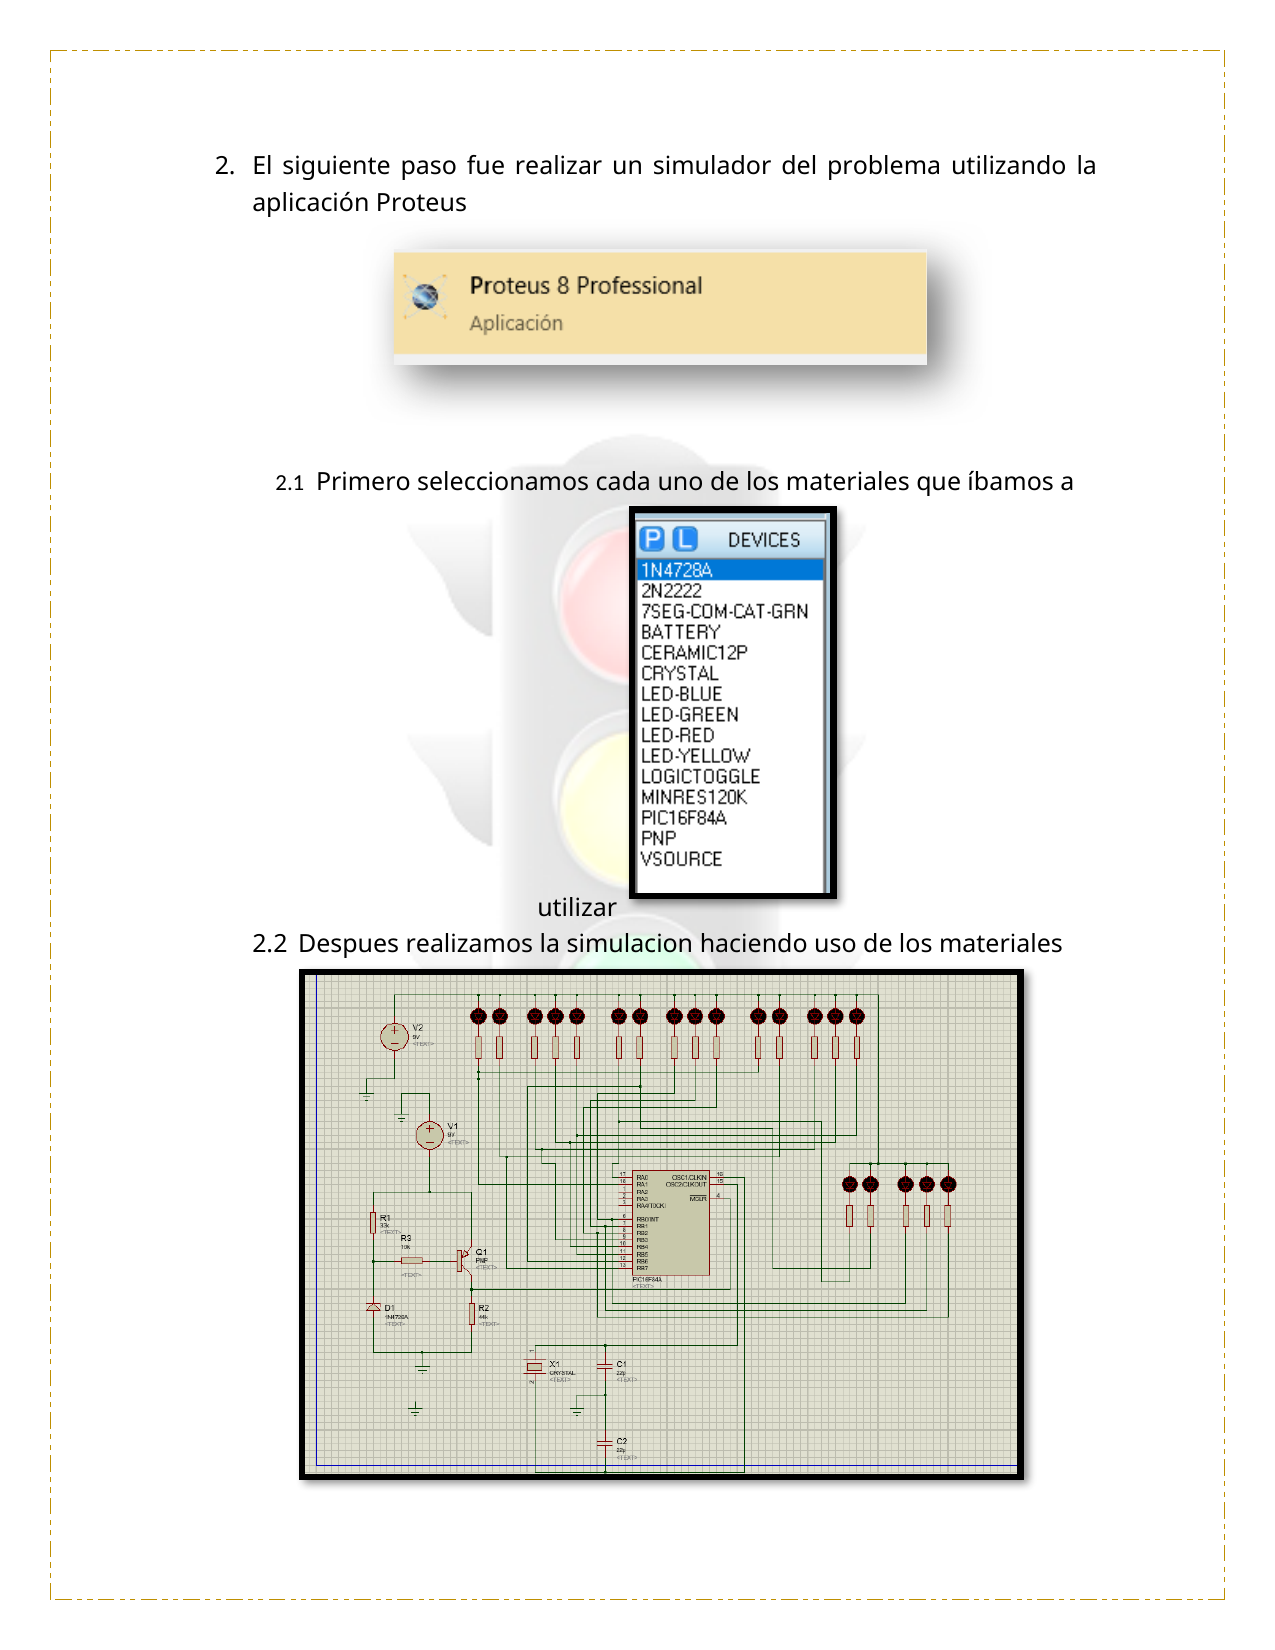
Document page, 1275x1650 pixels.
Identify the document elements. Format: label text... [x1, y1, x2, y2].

list El siguiente paso fue realizar un simulador del problema utilizando la aplicación Proteus [214, 148, 1098, 218]
picture [393, 249, 927, 365]
picture [635, 513, 830, 893]
picture [305, 975, 1017, 1474]
list Primero seleccionamos cada uno de los materiales que íbamos a utilizar [252, 463, 1098, 923]
